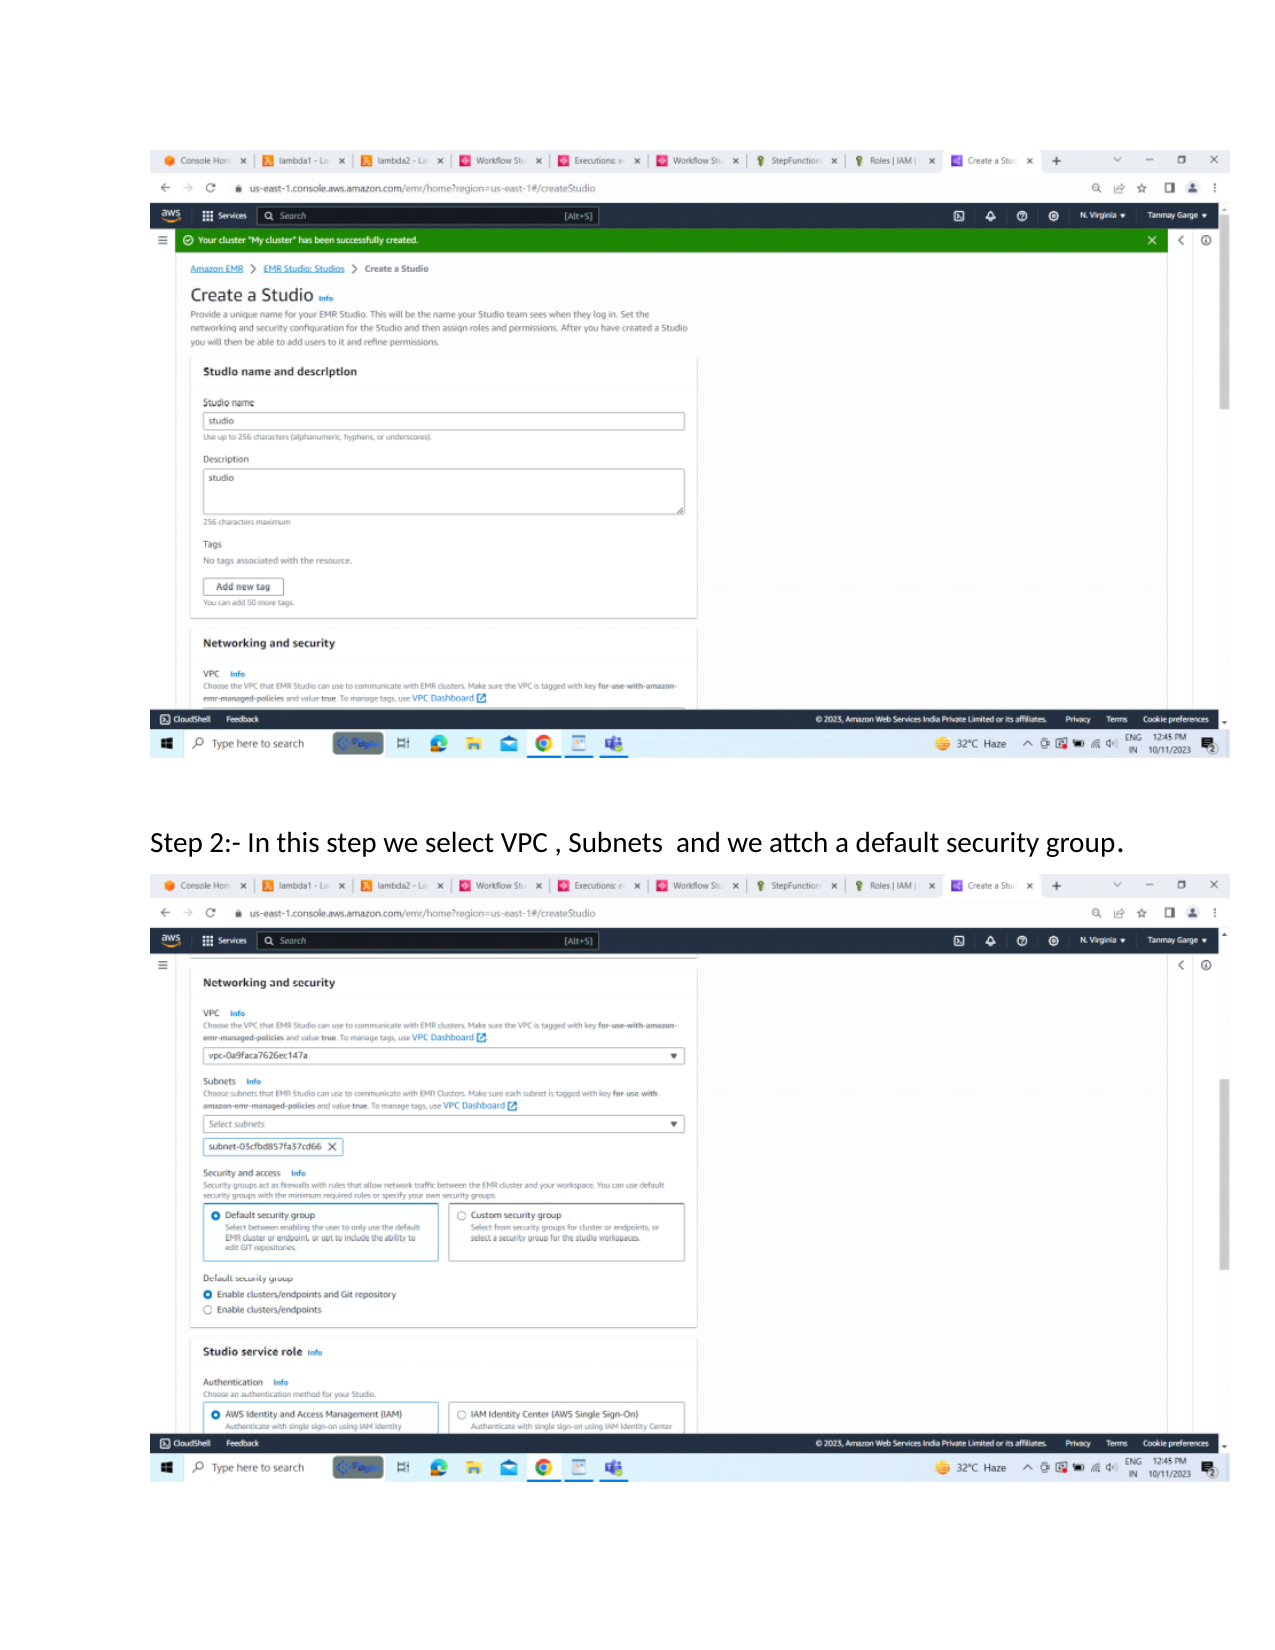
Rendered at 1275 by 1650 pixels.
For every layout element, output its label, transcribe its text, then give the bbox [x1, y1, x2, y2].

text Step 2:- In this step we select VPC , Subnets and we attch a default security group. [150, 832, 1125, 857]
